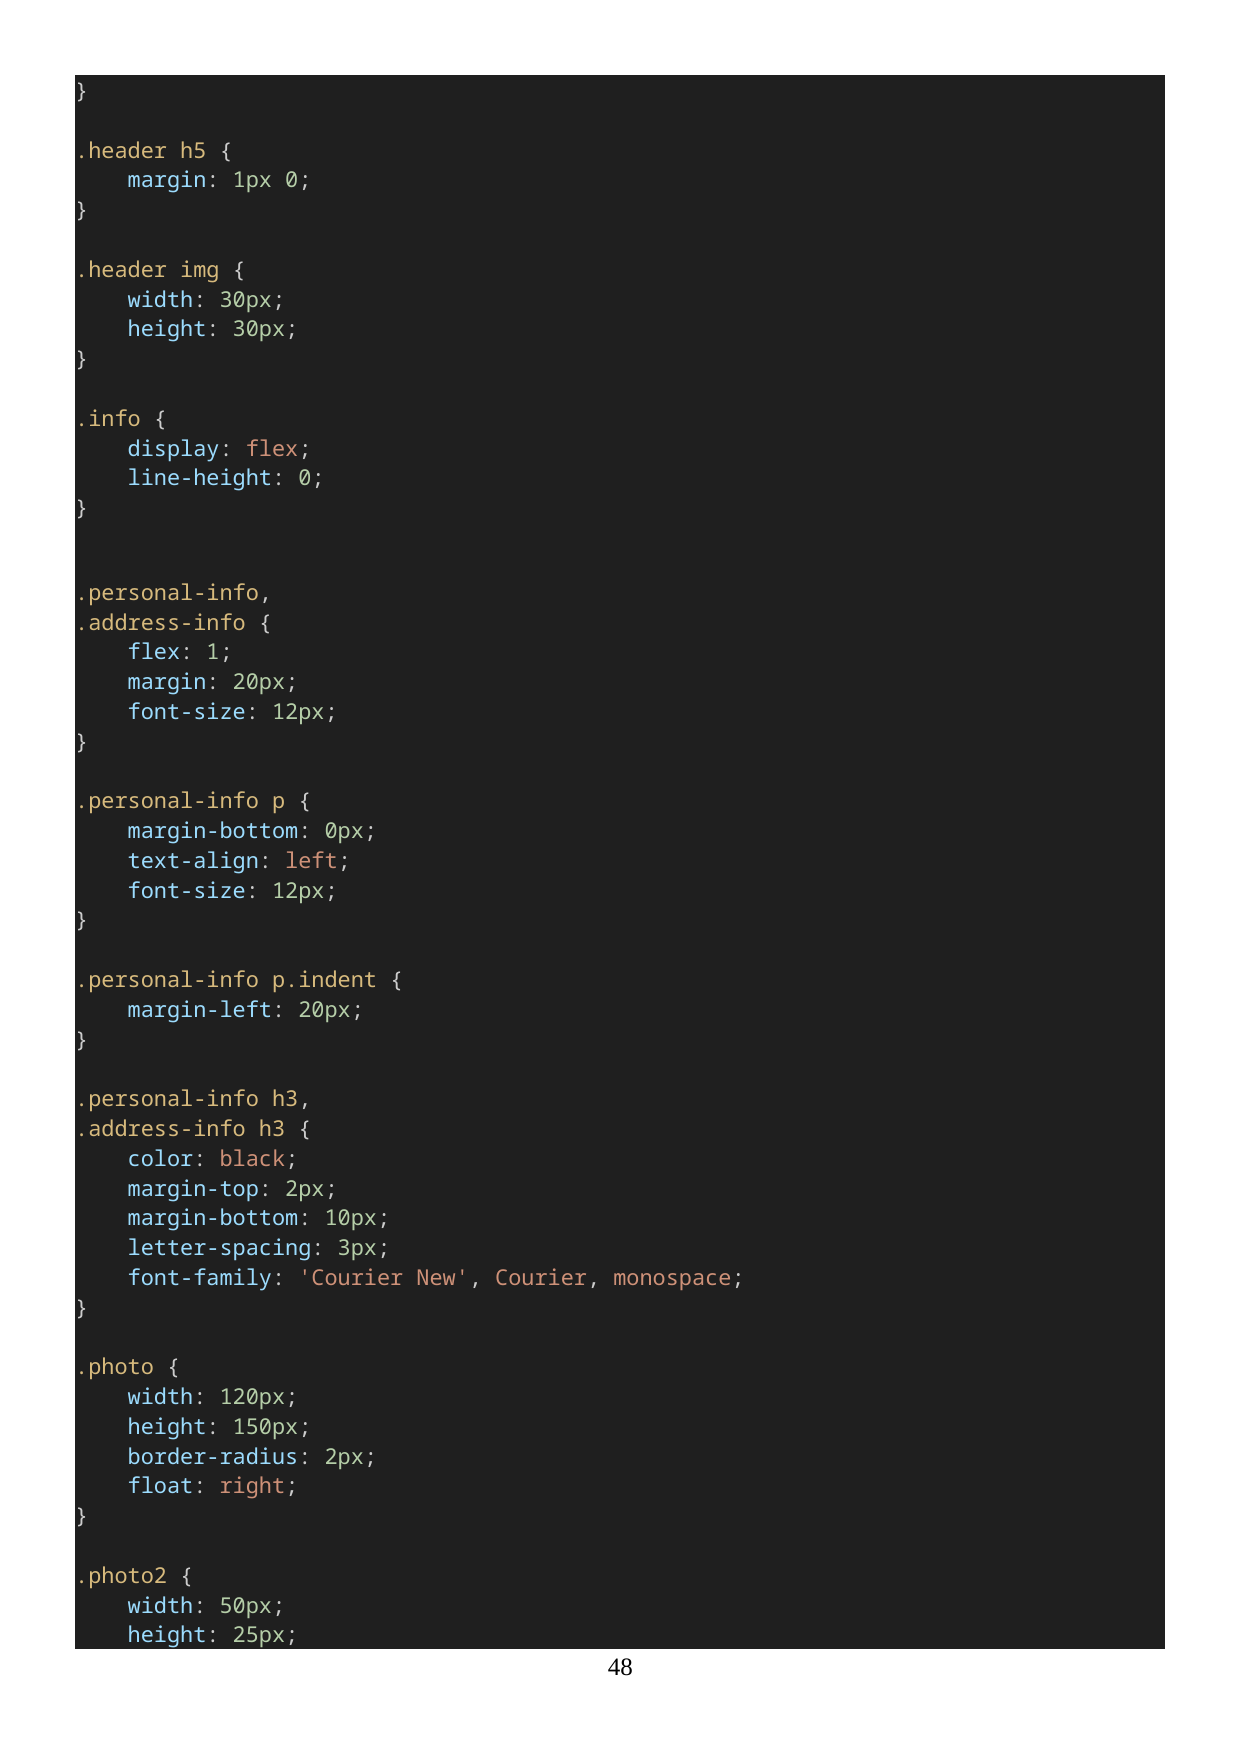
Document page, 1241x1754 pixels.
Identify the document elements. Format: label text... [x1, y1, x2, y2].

text margin: 1px 0; [75, 164, 1165, 194]
text } [75, 726, 1165, 755]
text .personal-info p.indent { [75, 964, 1165, 994]
text float: right; [75, 1470, 1165, 1500]
text .photo { [75, 1351, 1165, 1381]
text .personal-info h3, [75, 1083, 1165, 1113]
text .header h5 { [75, 134, 1165, 164]
text color: black; [75, 1143, 1165, 1172]
text text-align: left; [75, 845, 1165, 874]
text height: 150px; [75, 1411, 1165, 1441]
text margin-bottom: 10px; [75, 1202, 1165, 1232]
text .address-info { [75, 606, 1165, 636]
text line-height: 0; [75, 462, 1165, 492]
text height: 30px; [75, 313, 1165, 343]
text .personal-info, [75, 577, 1165, 606]
text margin-bottom: 0px; [75, 815, 1165, 845]
text display: flex; [75, 432, 1165, 462]
text } [75, 343, 1165, 373]
text margin-top: 2px; [75, 1172, 1165, 1202]
text width: 30px; [75, 283, 1165, 313]
text } [75, 1500, 1165, 1530]
text } [75, 904, 1165, 934]
text border-radius: 2px; [75, 1441, 1165, 1470]
text .photo2 { [75, 1560, 1165, 1589]
text font-size: 12px; [75, 874, 1165, 904]
text .personal-info p { [75, 785, 1165, 815]
text font-family: 'Courier New', Courier, monospace; [75, 1262, 1165, 1292]
text .header img { [75, 254, 1165, 283]
text } [75, 492, 1165, 522]
text } [75, 1023, 1165, 1053]
text } [75, 194, 1165, 224]
text width: 50px; [75, 1589, 1165, 1619]
text .address-info h3 { [75, 1113, 1165, 1143]
text margin-left: 20px; [75, 994, 1165, 1023]
text font-size: 12px; [75, 696, 1165, 726]
text width: 120px; [75, 1381, 1165, 1411]
text margin: 20px; [75, 666, 1165, 696]
text letter-spacing: 3px; [75, 1232, 1165, 1262]
text } [75, 1292, 1165, 1321]
text .info { [75, 403, 1165, 432]
text flex: 1; [75, 636, 1165, 666]
text height: 25px; [75, 1619, 1165, 1649]
text } [75, 75, 1165, 105]
